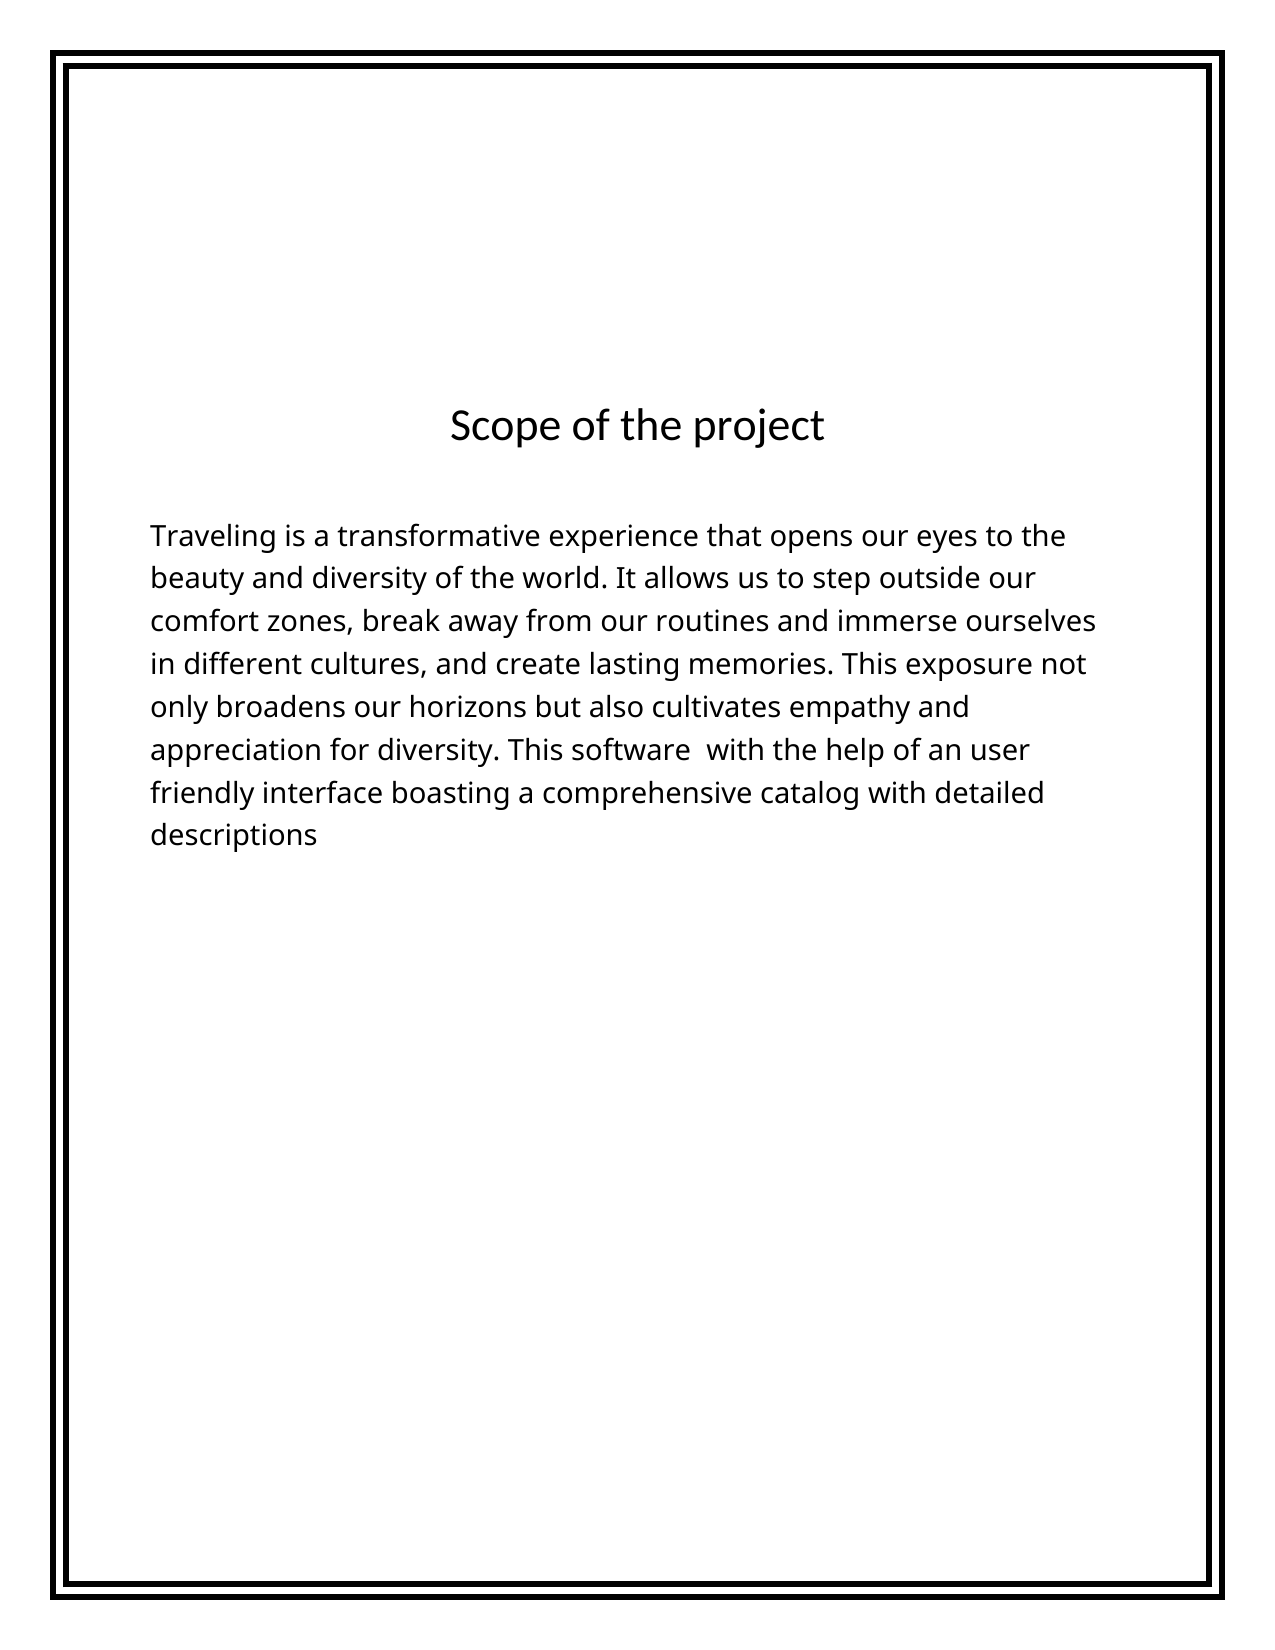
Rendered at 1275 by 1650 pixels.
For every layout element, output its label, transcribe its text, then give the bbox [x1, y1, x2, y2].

text Traveling is a transformative experience that opens our eyes to the beauty and diversity of the world. It allows us to step outside our comfort zones, break away from our routines and immerse ourselves in different cultures, and create lasting memories. This exposure not only broadens our horizons but also cultivates empathy and appreciation for diversity. This software with the help of an user friendly interface boasting a comprehensive catalog with detailed descriptions [150, 515, 1125, 854]
subtitle Scope of the project [150, 396, 1125, 452]
